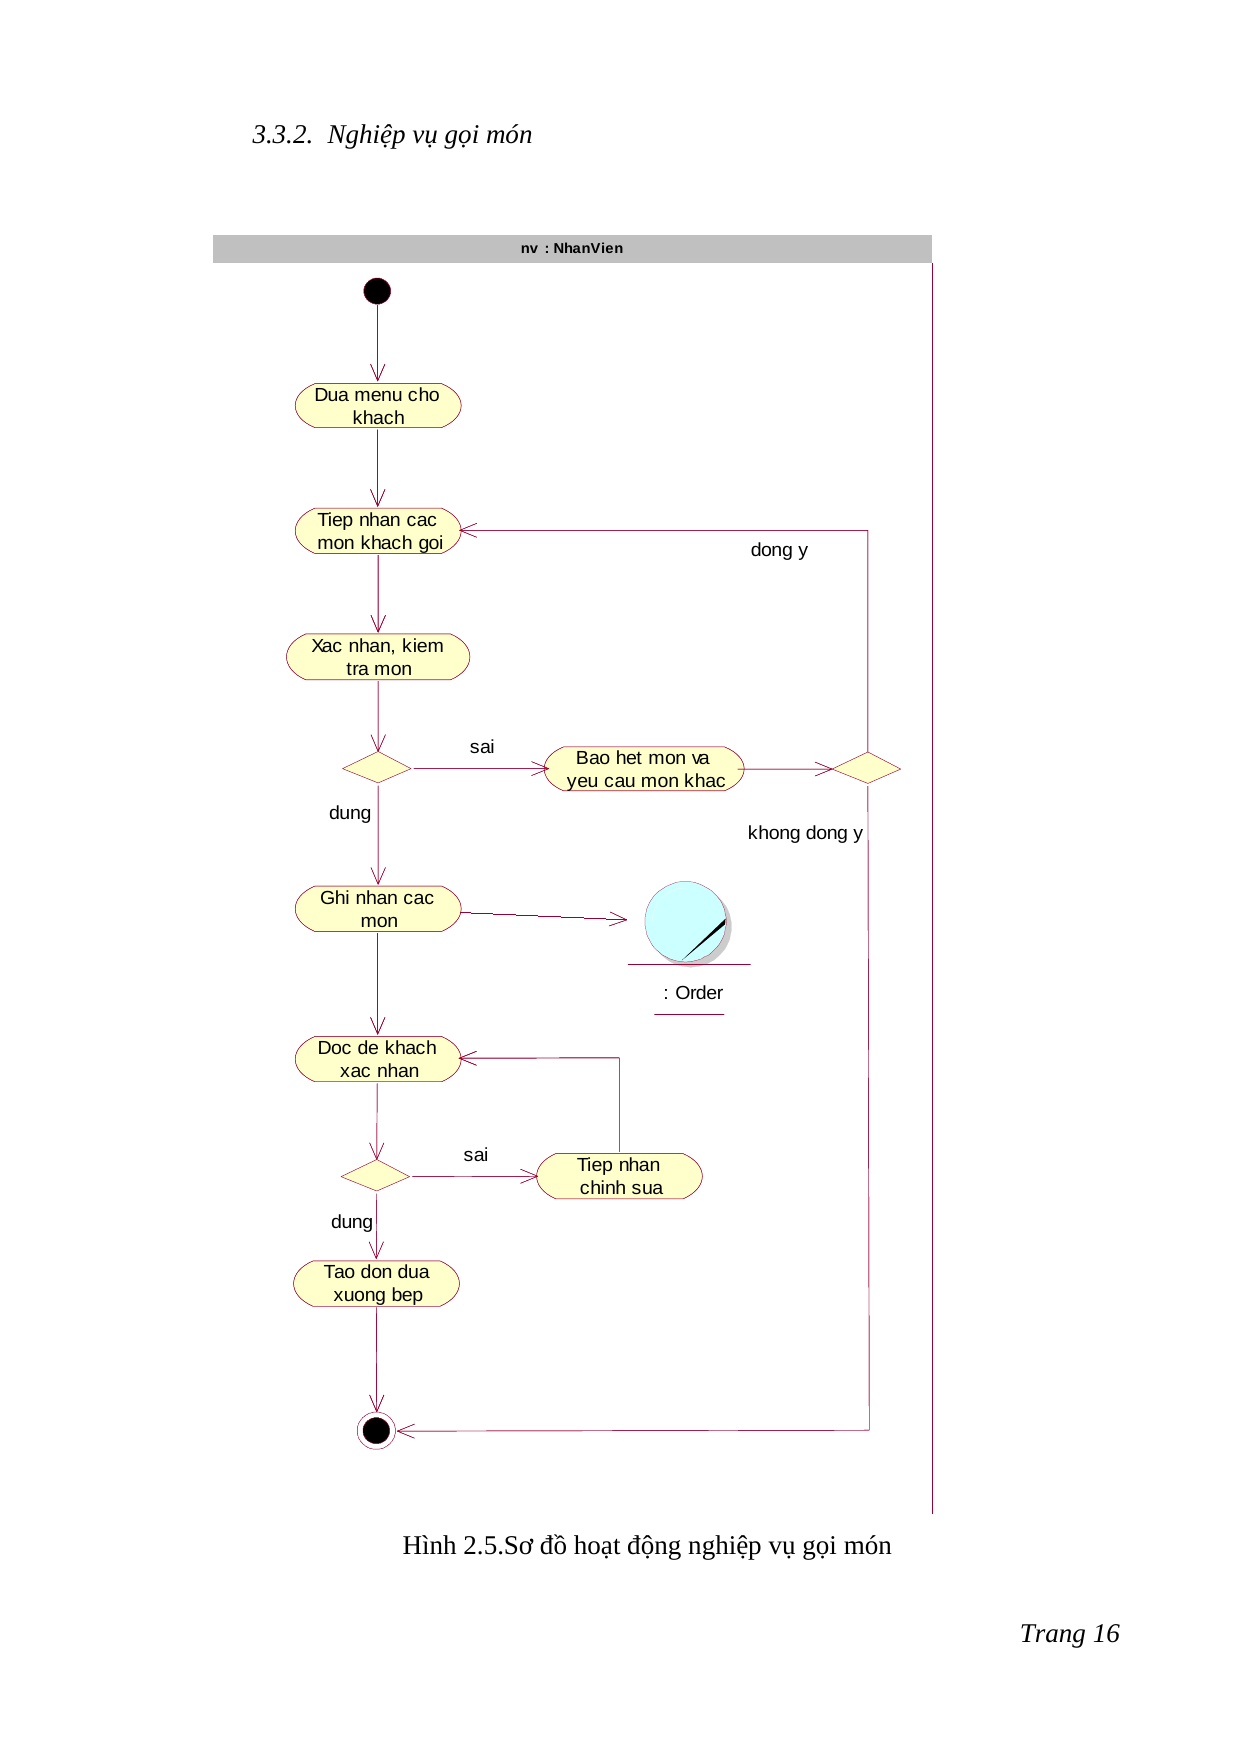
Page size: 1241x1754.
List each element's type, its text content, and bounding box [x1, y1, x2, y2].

subtitle Nghiệp vụ gọi món [252, 118, 1122, 149]
